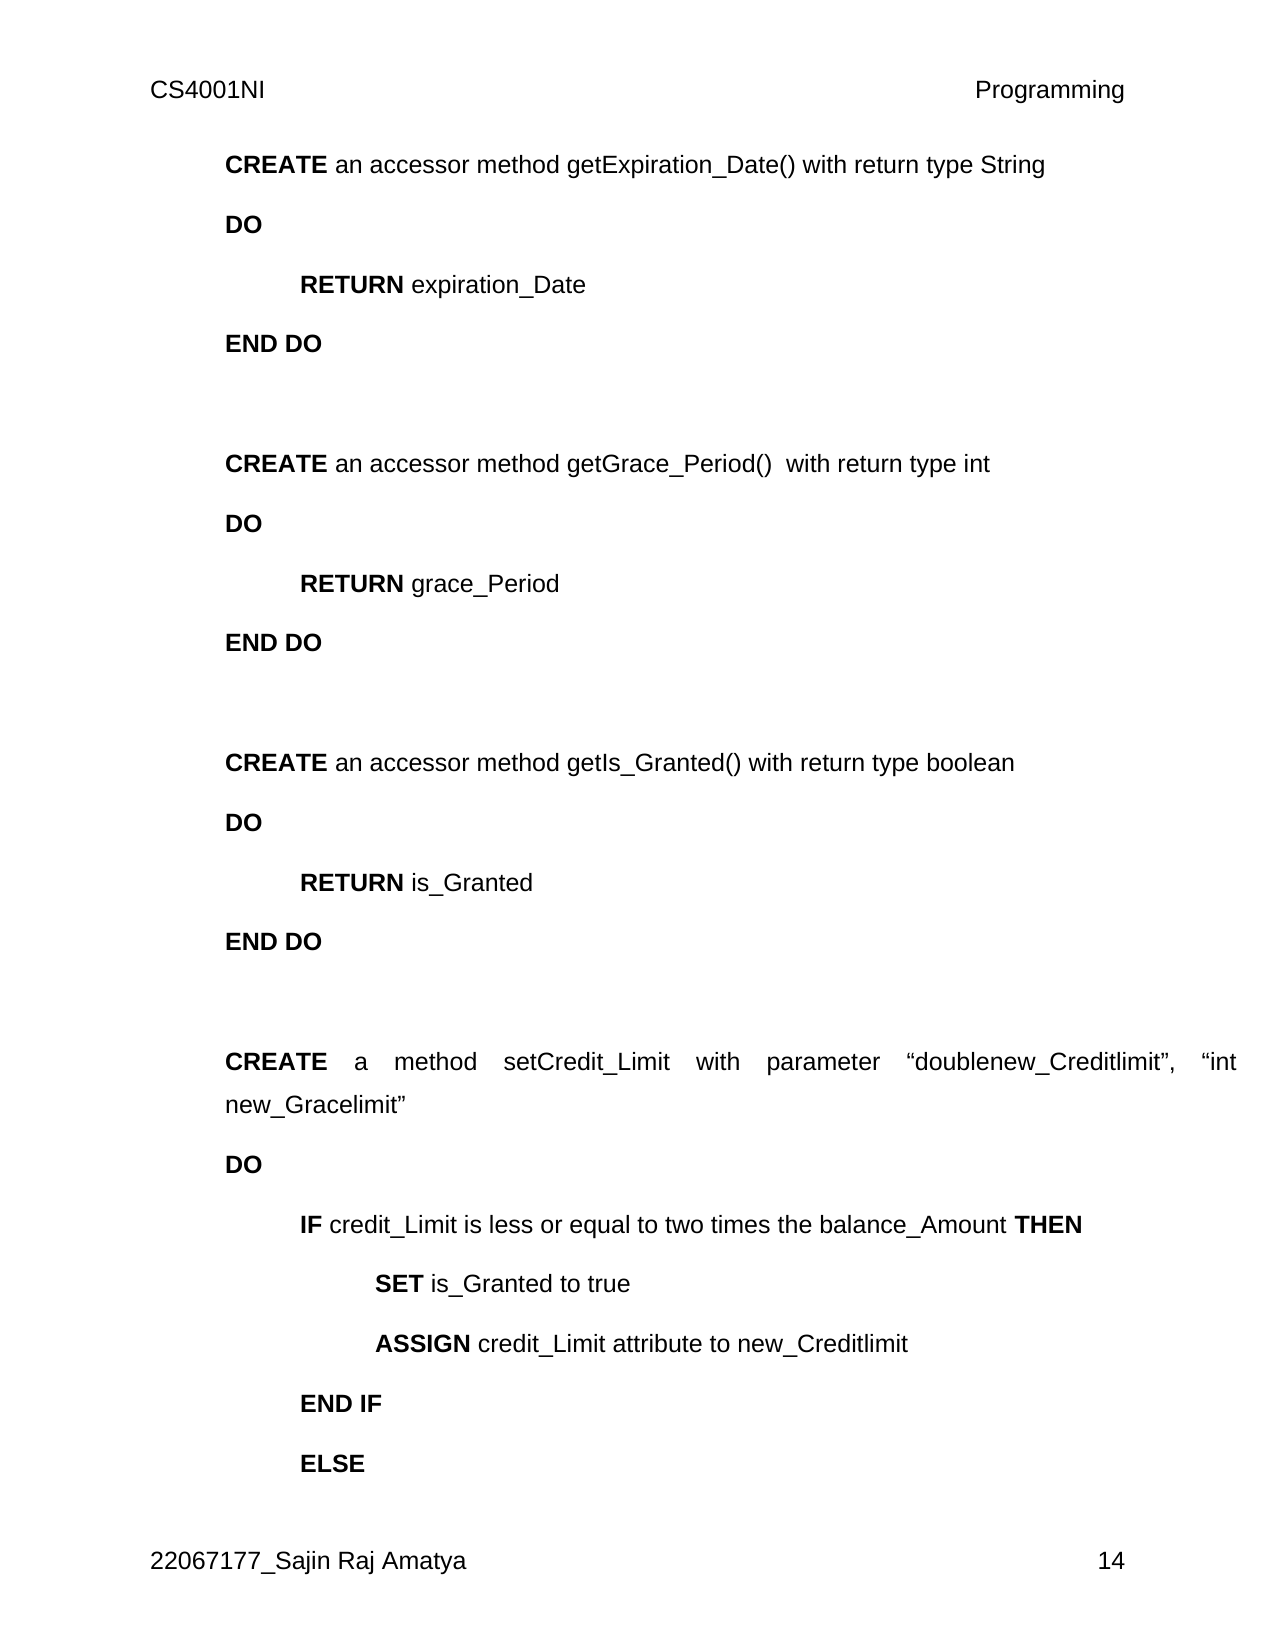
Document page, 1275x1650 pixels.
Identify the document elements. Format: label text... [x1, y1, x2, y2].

text END DO [150, 927, 1237, 956]
text SET is_Granted to true [225, 1269, 1237, 1298]
text DO [150, 808, 1237, 836]
text END DO [150, 628, 1237, 657]
text DO [225, 1150, 1237, 1178]
text CREATE an accessor method getGrace_Period() with return type int [150, 449, 1237, 478]
text DO [150, 210, 1237, 238]
text RETURN is_Granted [150, 867, 1237, 896]
text RETURN expiration_Date [150, 269, 1237, 298]
text DO [150, 509, 1237, 537]
text ASSIGN credit_Limit attribute to new_Creditlimit [225, 1329, 1237, 1358]
text END DO [150, 329, 1237, 358]
text CREATE an accessor method getIs_Granted() with return type boolean [150, 748, 1237, 777]
text CREATE an accessor method getExpiration_Date() with return type String [150, 150, 1237, 179]
text CREATE a method setCredit_Limit with parameter “doublenew_Creditlimit”, “int new_Gracelimit” [225, 1047, 1237, 1119]
text RETURN grace_Period [150, 568, 1237, 597]
text ELSE [225, 1449, 1237, 1477]
text END IF [225, 1389, 1237, 1418]
text IF credit_Limit is less or equal to two times the balance_Amount THEN [225, 1209, 1237, 1238]
